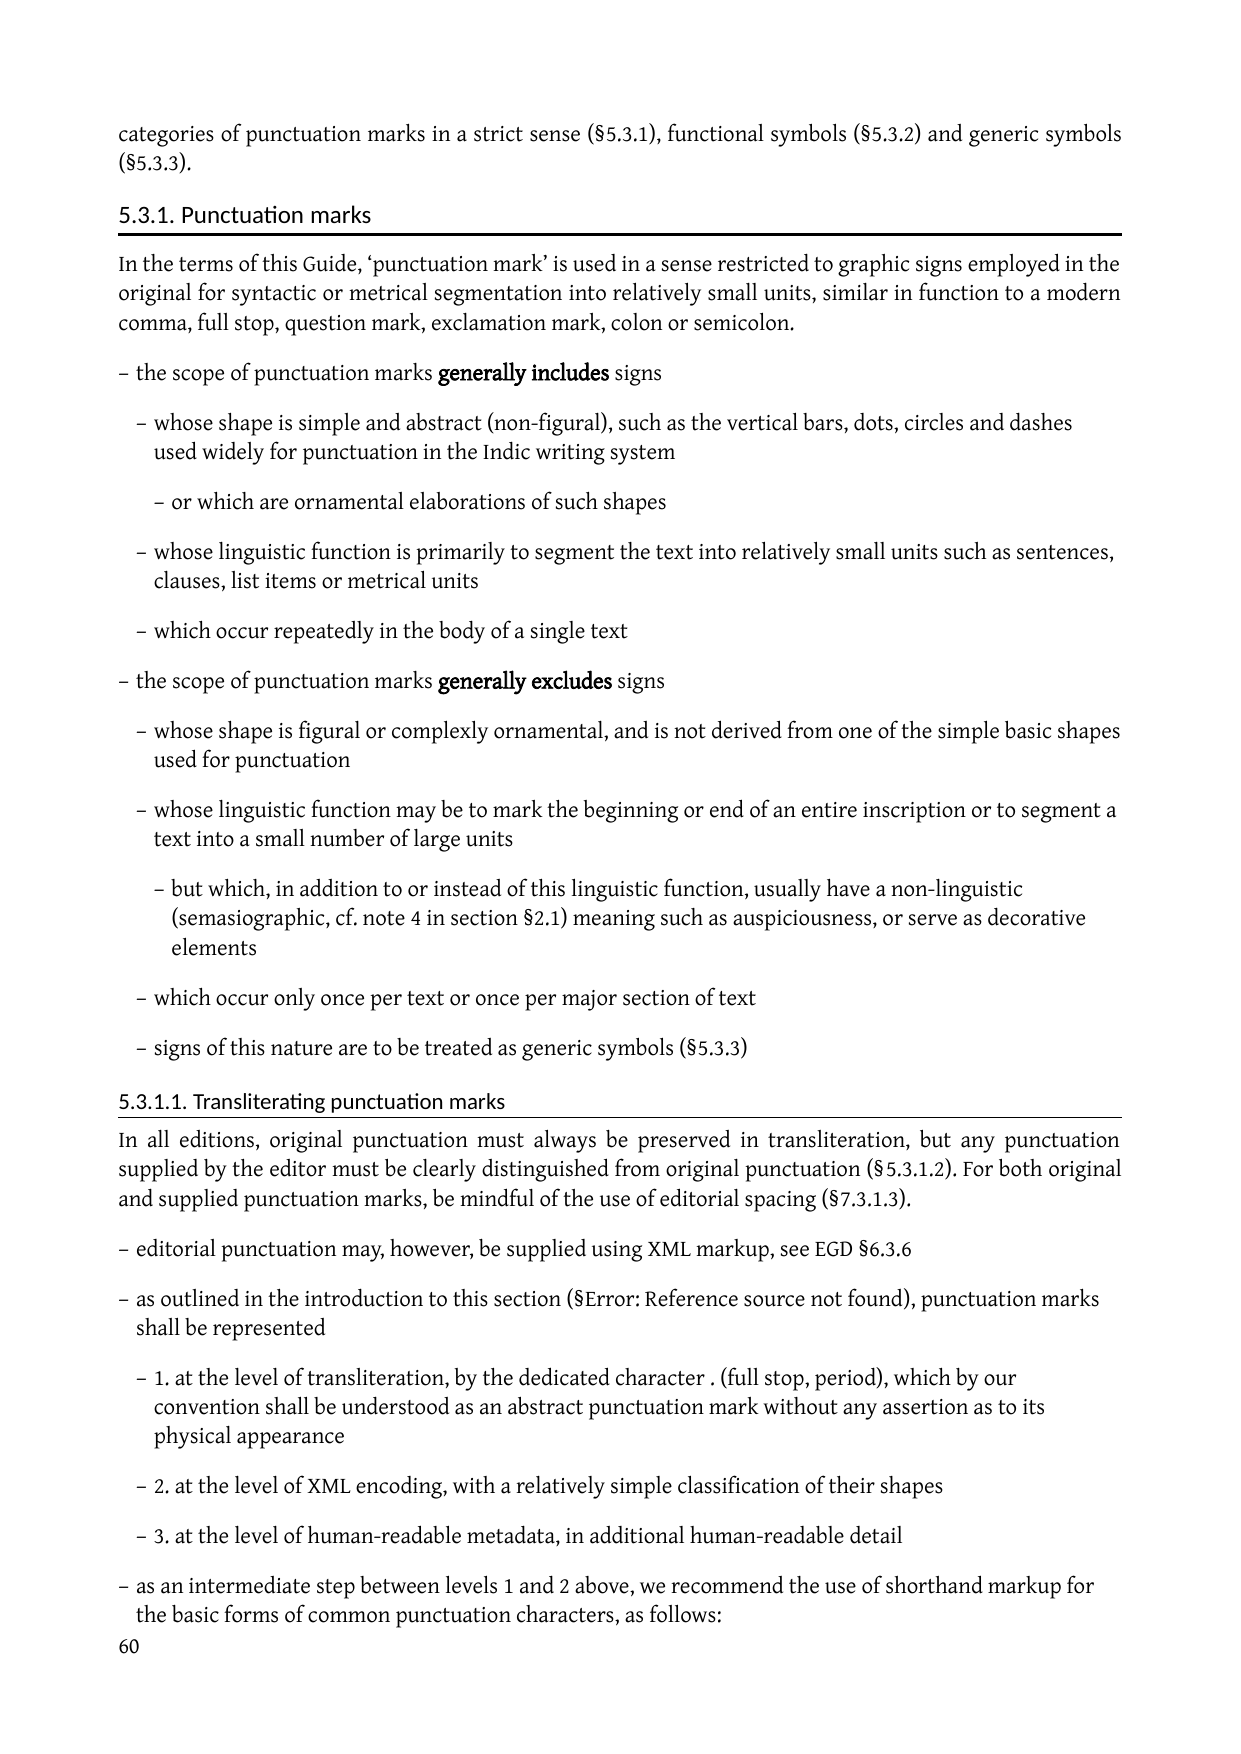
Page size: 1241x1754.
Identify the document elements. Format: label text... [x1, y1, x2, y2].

list whose linguistic function is primarily to segment the text into relatively small units such as sentences, clauses, list items or metrical units [136, 536, 1122, 594]
list whose shape is figural or complexly ornamental, and is not derived from one of the simple basic shapes used for punctuation [136, 715, 1122, 773]
text In the terms of this Guide, ‘punctuation mark’ is used in a sense restricted to graphic signs employed in the original for syntactic or metrical segmentation into relatively small units, similar in function to a modern comma, full stop, question mark, exclamation mark, colon or semicolon. [118, 248, 1122, 336]
list the scope of punctuation marks generally excludes signs [118, 665, 1122, 694]
list as an intermediate step between levels 1 and 2 above, we recommend the use of shorthand markup for the basic forms of common punctuation characters, as follows: [118, 1570, 1122, 1628]
list which occur repeatedly in the body of a single text [136, 615, 1122, 644]
list signs of this nature are to be treated as generic symbols (§5.3.3) [136, 1032, 1122, 1061]
list or which are ornamental elaborations of such shapes [153, 486, 1122, 515]
list 2. at the level of XML encoding, with a relatively simple classification of their shapes [136, 1470, 1122, 1499]
subtitle Transliterating punctuation marks [118, 1086, 1122, 1117]
list but which, in addition to or instead of this linguistic function, usually have a non-linguistic (semasiographic, cf. note 4 in section §2.1) meaning such as auspiciousness, or serve as decorative elements [153, 873, 1122, 961]
subtitle Punctuation marks [118, 197, 1122, 233]
list 3. at the level of human-readable metadata, in additional human-readable detail [136, 1520, 1122, 1549]
list whose shape is simple and abstract (non-figural), such as the vertical bars, dots, circles and dashes used widely for punctuation in the Indic writing system [136, 407, 1122, 465]
list which occur only once per text or once per major section of text [136, 982, 1122, 1011]
list editorial punctuation may, however, be supplied using XML markup, see EGD §6.3.6 [118, 1233, 1122, 1262]
list the scope of punctuation marks generally includes signs [118, 357, 1122, 386]
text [118, 118, 1122, 176]
list whose linguistic function may be to mark the beginning or end of an entire inscription or to segment a text into a small number of large units [136, 794, 1122, 852]
list 1. at the level of transliteration, by the dedicated character . (full stop, period), which by our convention shall be understood as an abstract punctuation mark without any assertion as to its physical appearance [136, 1362, 1122, 1449]
text In all editions, original punctuation must always be preserved in transliteration, but any punctuation supplied by the editor must be clearly distinguished from original punctuation (§5.3.1.2). For both original and supplied punctuation marks, be mindful of the use of editorial spacing (§7.3.1.3). [118, 1124, 1122, 1212]
